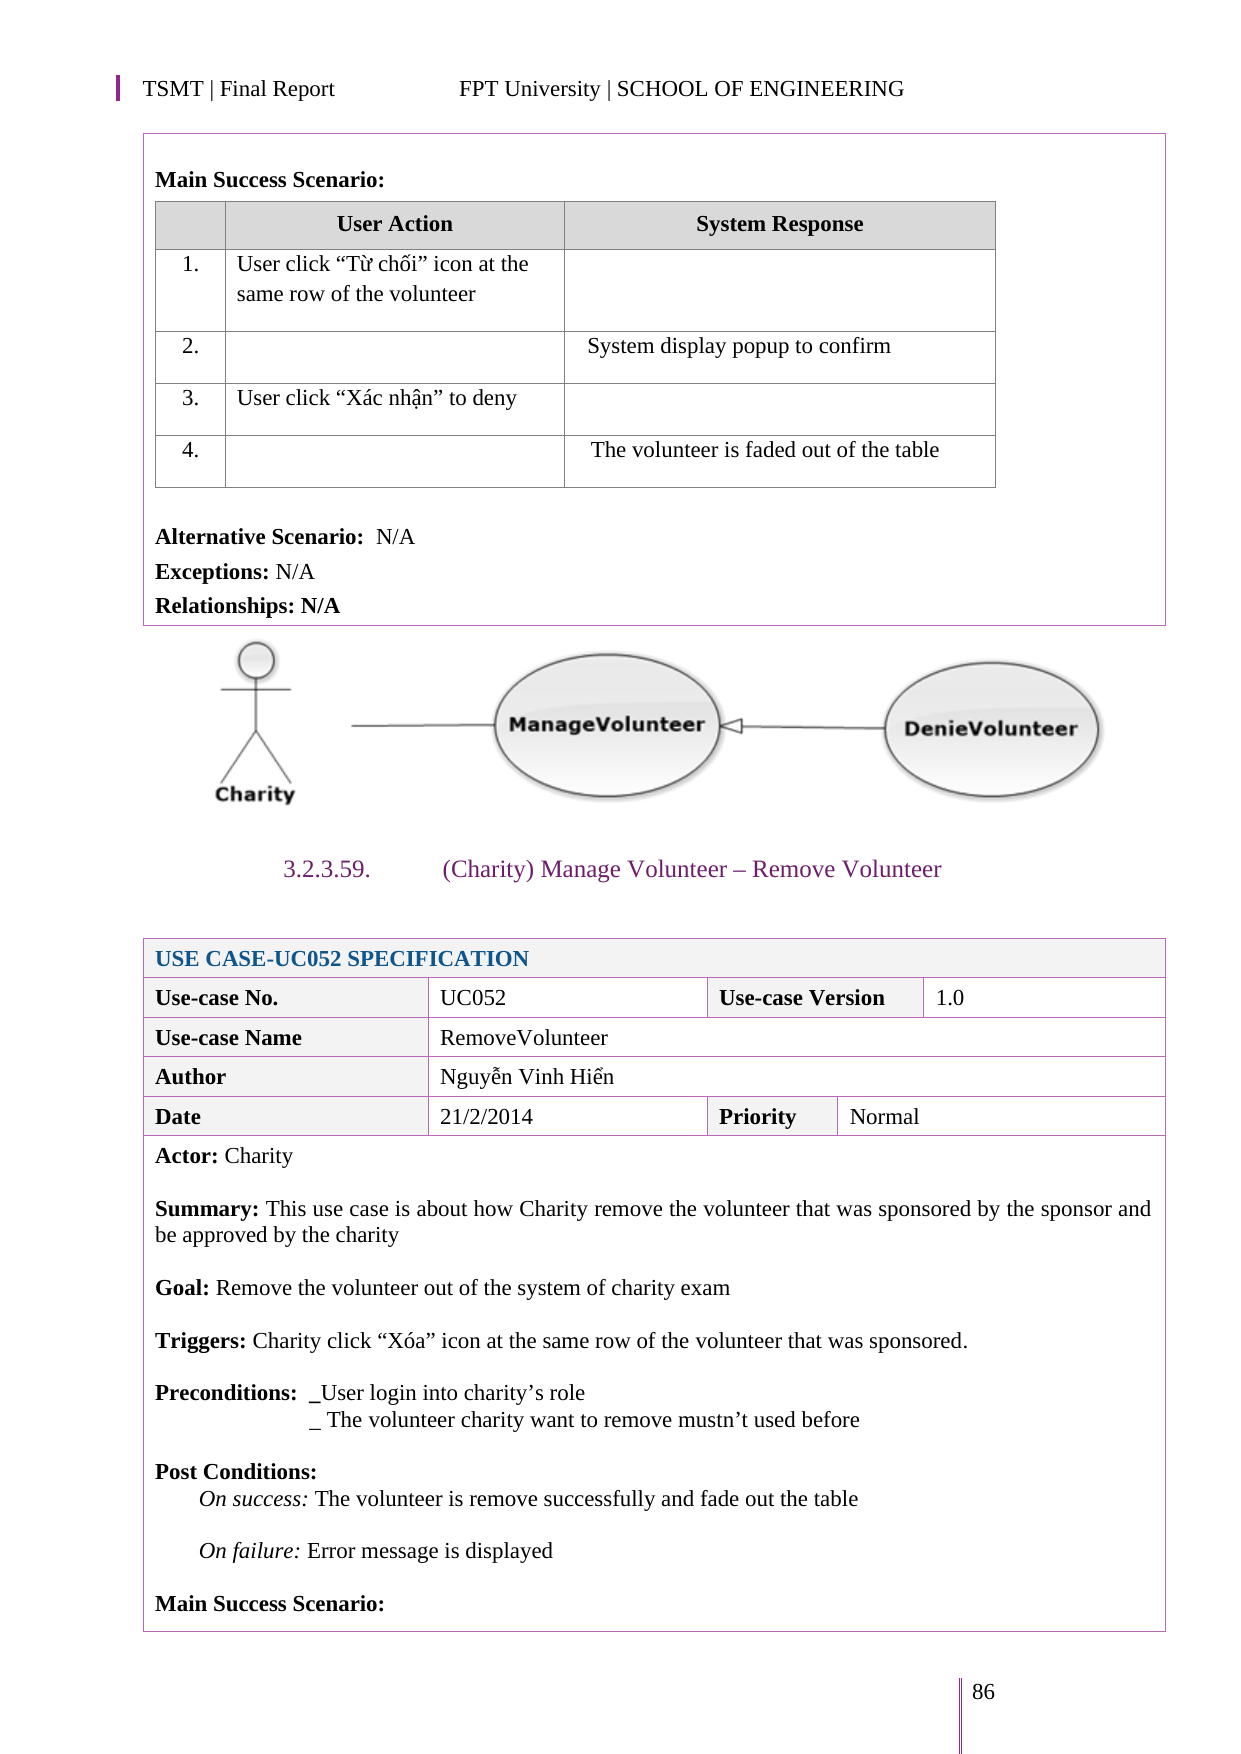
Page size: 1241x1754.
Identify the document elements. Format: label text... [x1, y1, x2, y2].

table_cell RemoveVolunteer [429, 1018, 1165, 1056]
table_cell Use-case Version [708, 978, 923, 1017]
table_cell 1.0 [924, 978, 1165, 1017]
table_cell UC052 [429, 978, 707, 1017]
table_cell Author [144, 1057, 428, 1096]
table_cell Use-case No. [144, 978, 428, 1017]
table_header USE CASE-UC052 SPECIFICATION [144, 939, 1165, 977]
table_cell 21/2/2014 [429, 1097, 707, 1135]
table_cell Use-case Name [144, 1018, 428, 1056]
table_cell Priority [708, 1097, 837, 1135]
table_cell Date [144, 1097, 428, 1135]
table_cell Nguyễn Vinh Hiển [429, 1057, 1165, 1096]
table_cell Normal [838, 1097, 1165, 1135]
picture [142, 625, 1118, 829]
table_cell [144, 134, 1165, 625]
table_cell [144, 1136, 1165, 1631]
subtitle (Charity) Manage Volunteer – Remove Volunteer [283, 854, 1165, 882]
